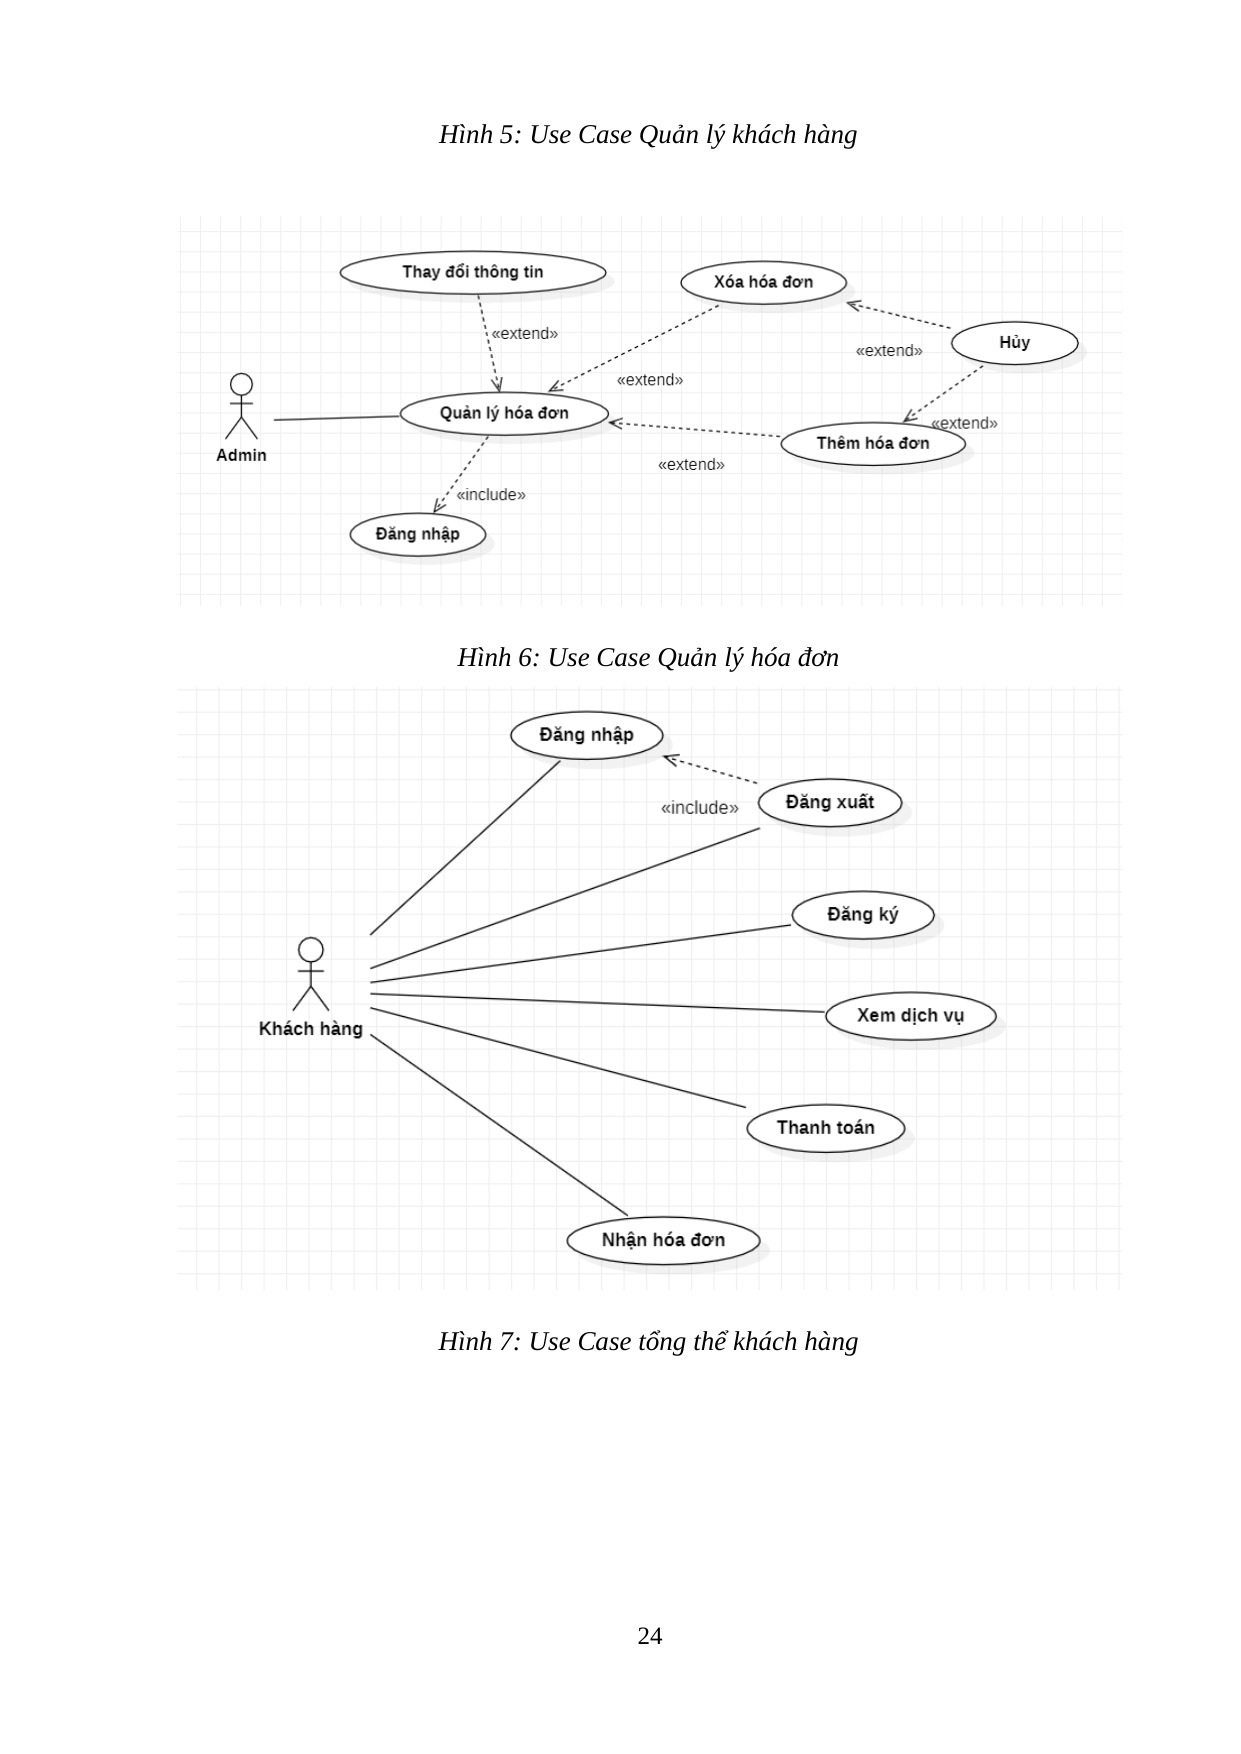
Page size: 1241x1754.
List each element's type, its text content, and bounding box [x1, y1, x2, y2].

picture [177, 687, 1123, 1290]
subtitle Hình 6: Use Case Quản lý hóa đơn [177, 641, 1122, 672]
picture [177, 216, 1123, 606]
subtitle Hình 7: Use Case tổng thể khách hàng [177, 1325, 1122, 1356]
subtitle Hình 5: Use Case Quản lý khách hàng [177, 118, 1122, 149]
